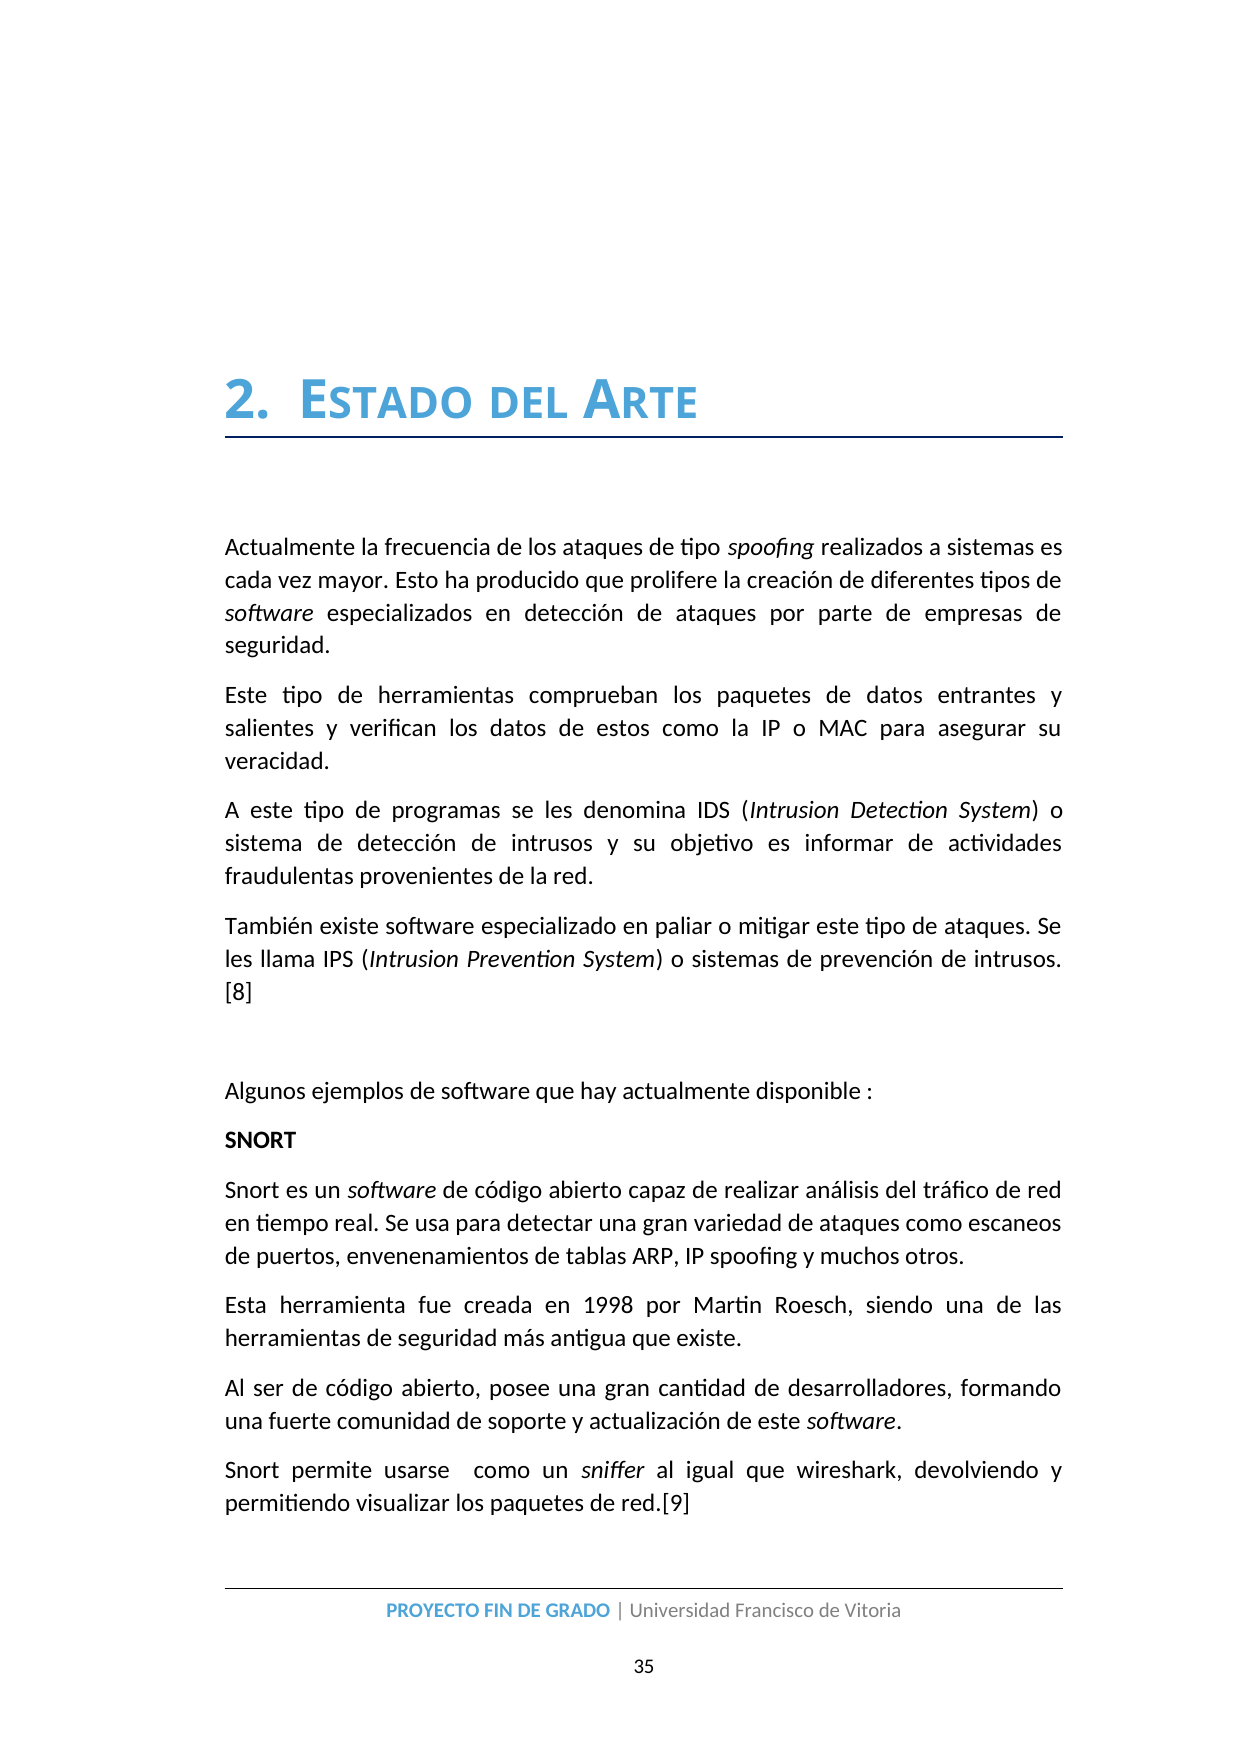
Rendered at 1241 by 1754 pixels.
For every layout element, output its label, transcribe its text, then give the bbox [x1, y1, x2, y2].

text SNORT [224, 1125, 1063, 1155]
text Algunos ejemplos de software que hay actualmente disponible : [224, 1075, 1063, 1106]
subtitle Estado del Arte [224, 360, 1063, 438]
text Snort es un software de código abierto capaz de realizar análisis del tráfico de red en tiempo real. Se usa para detectar una gran variedad de ataques como escaneos de puertos, envenenamientos de tablas ARP, IP spoofing y muchos otros. [224, 1174, 1063, 1271]
text También existe software especializado en paliar o mitigar este tipo de ataques. Se les llama IPS (Intrusion Prevention System) o sistemas de prevención de intrusos.[8] [224, 910, 1063, 1006]
text Esta herramienta fue creada en 1998 por Martin Roesch, siendo una de las herramientas de seguridad más antigua que existe. [224, 1290, 1063, 1353]
text Snort permite usarse como un sniffer al igual que wireshark, devolviendo y permitiendo visualizar los paquetes de red.[9] [224, 1455, 1063, 1518]
text Actualmente la frecuencia de los ataques de tipo spoofing realizados a sistemas es cada vez mayor. Esto ha producido que prolifere la creación de diferentes tipos de software especializados en detección de ataques por parte de empresas de seguridad. [224, 531, 1063, 660]
text Al ser de código abierto, posee una gran cantidad de desarrolladores, formando una fuerte comunidad de soporte y actualización de este software. [224, 1372, 1063, 1436]
text A este tipo de programas se les denomina IDS (Intrusion Detection System) o sistema de detección de intrusos y su objetivo es informar de actividades fraudulentas provenientes de la red. [224, 795, 1063, 891]
text Este tipo de herramientas comprueban los paquetes de datos entrantes y salientes y verifican los datos de estos como la IP o MAC para asegurar su veracidad. [224, 679, 1063, 776]
